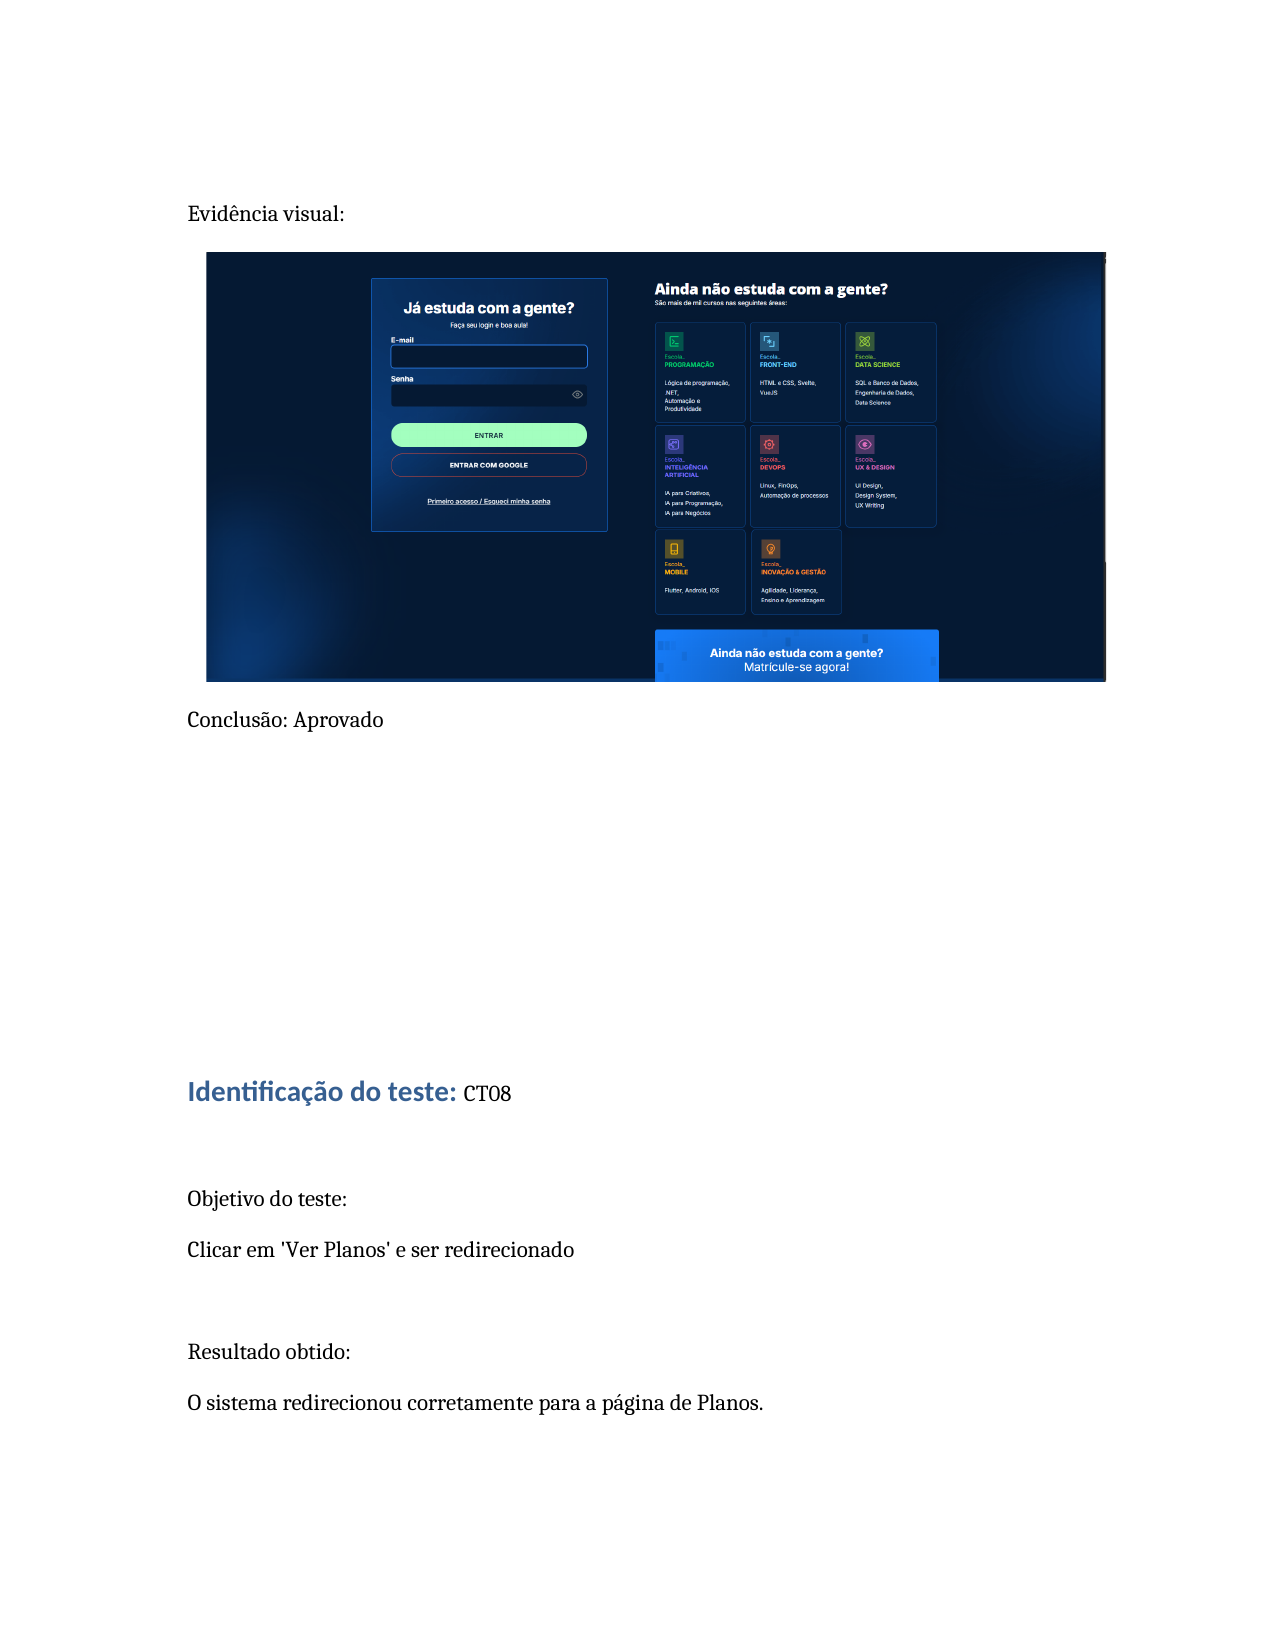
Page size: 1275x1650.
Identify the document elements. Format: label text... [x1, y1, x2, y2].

text Resultado obtido: [187, 1339, 1087, 1365]
text Objetivo do teste: [187, 1186, 1087, 1212]
text O sistema redirecionou corretamente para a página de Planos. [187, 1390, 1087, 1416]
text Evidência visual: [187, 201, 1087, 227]
text Conclusão: Aprovado [187, 706, 1087, 733]
text Clicar em 'Ver Planos' e ser redirecionado [187, 1237, 1087, 1263]
text Identificação do teste: CT08 [187, 1073, 1087, 1109]
